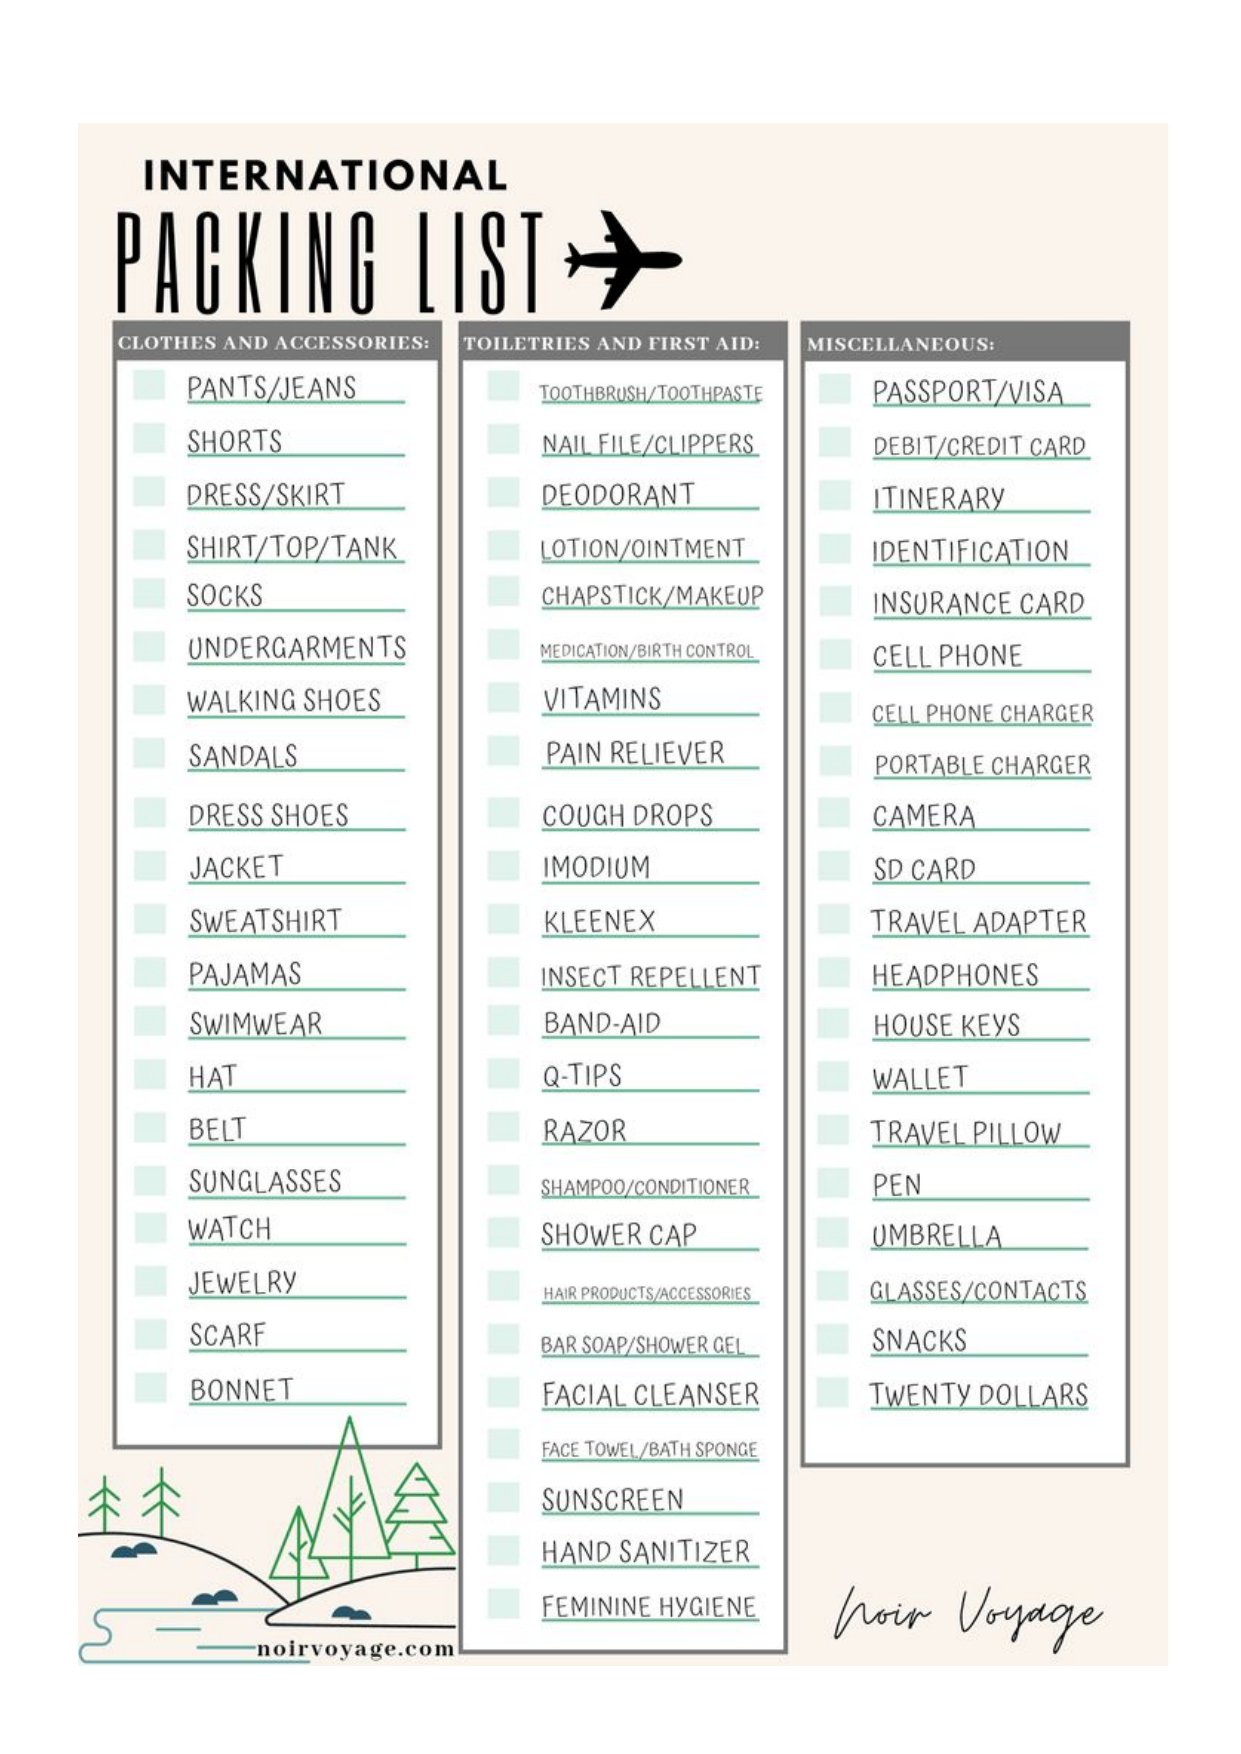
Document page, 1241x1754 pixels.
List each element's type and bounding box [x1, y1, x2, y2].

picture [78, 123, 1169, 1666]
